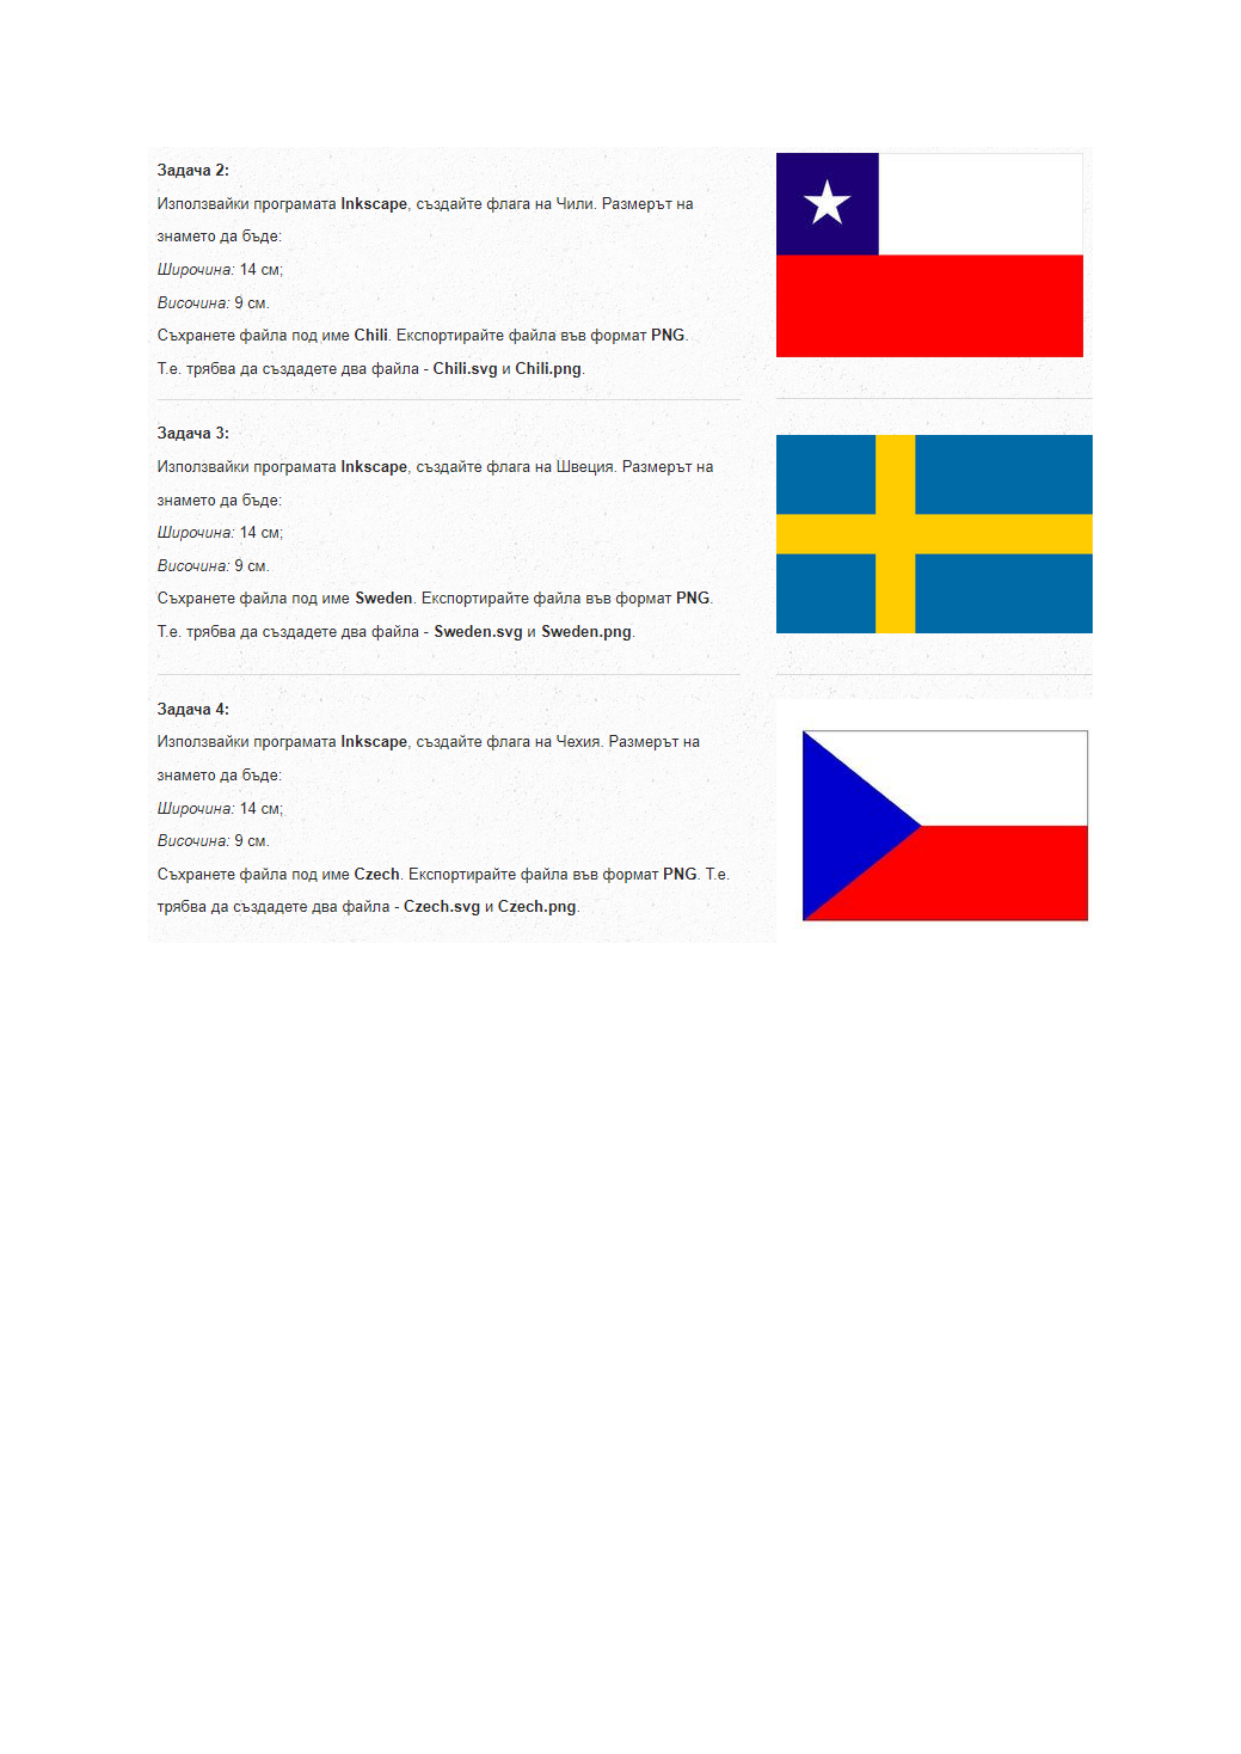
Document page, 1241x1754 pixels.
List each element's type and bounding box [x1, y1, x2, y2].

picture [147, 147, 1093, 943]
